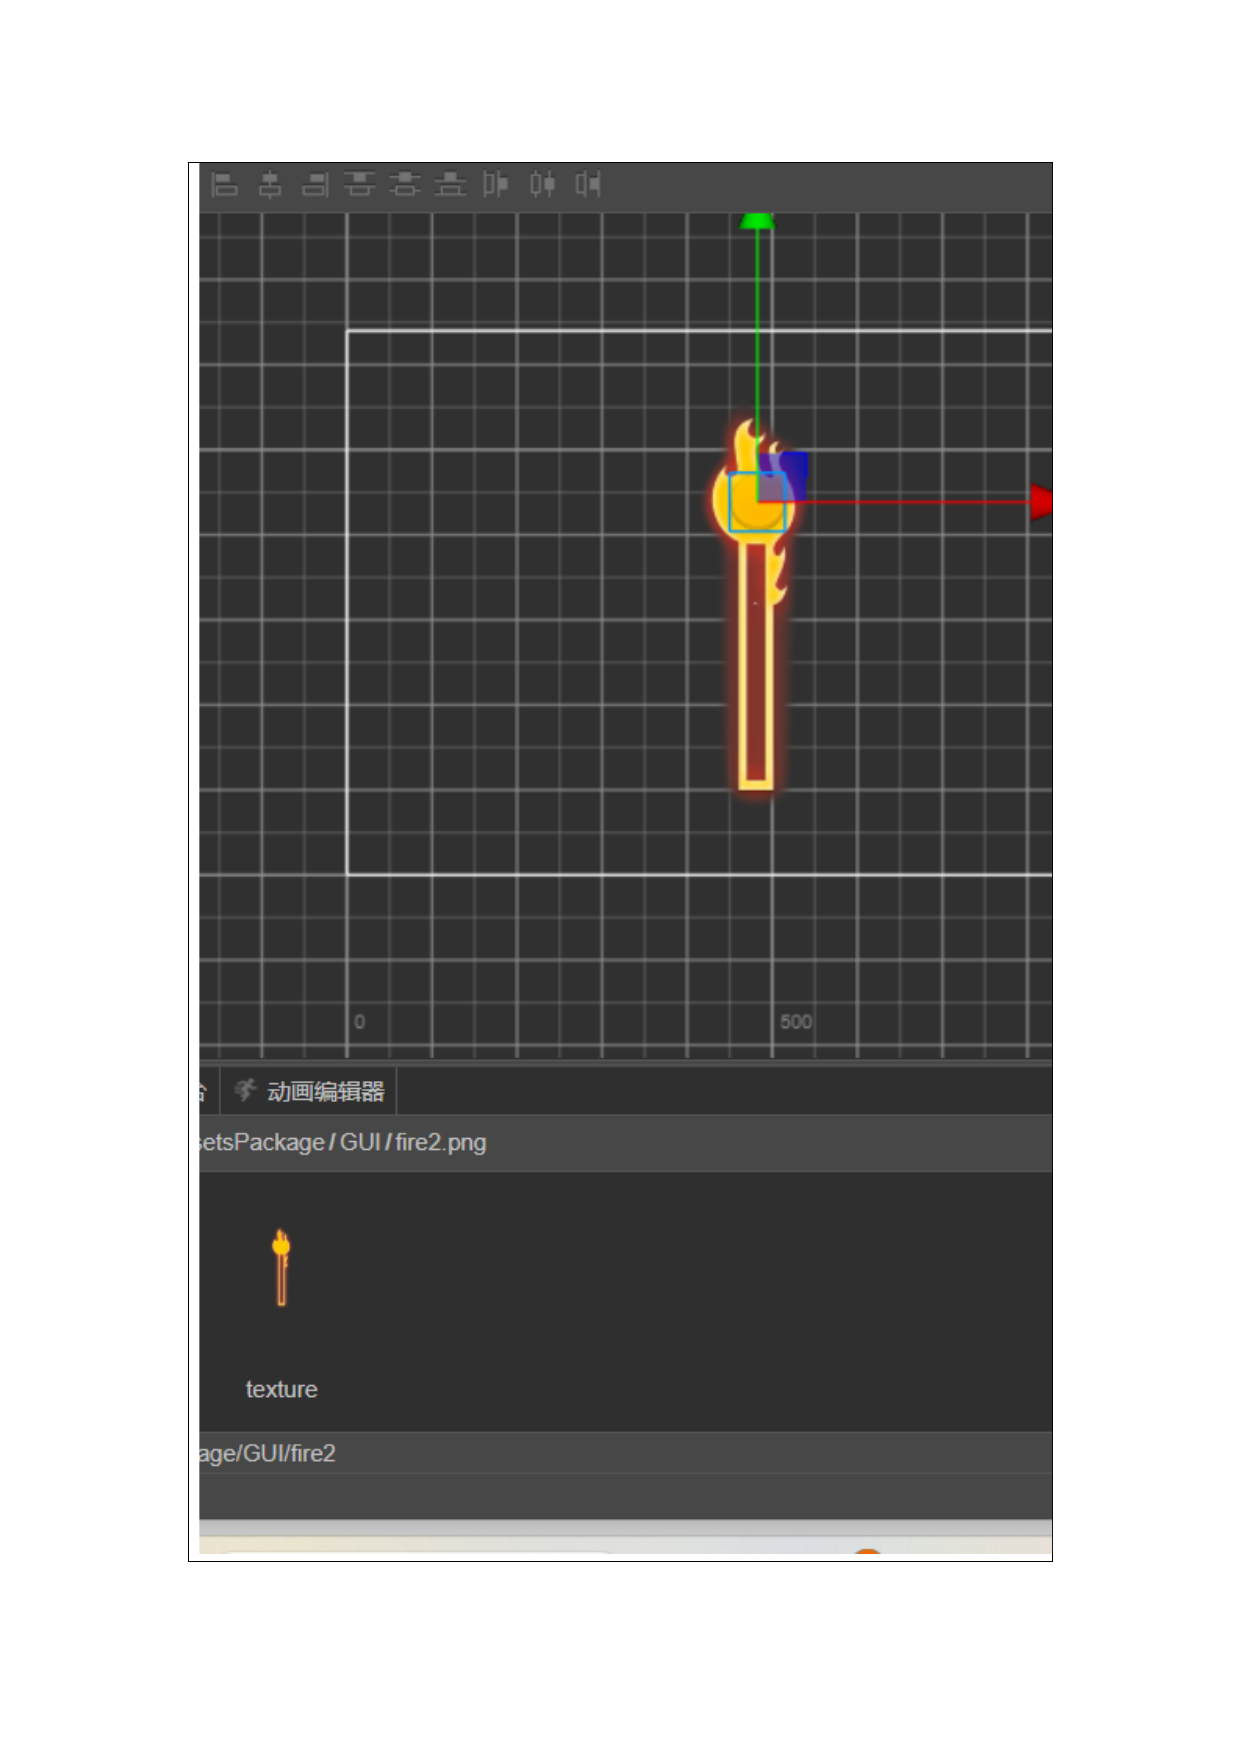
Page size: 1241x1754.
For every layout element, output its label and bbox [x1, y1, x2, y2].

table_header [189, 163, 1052, 1561]
picture [199, 163, 1053, 1554]
